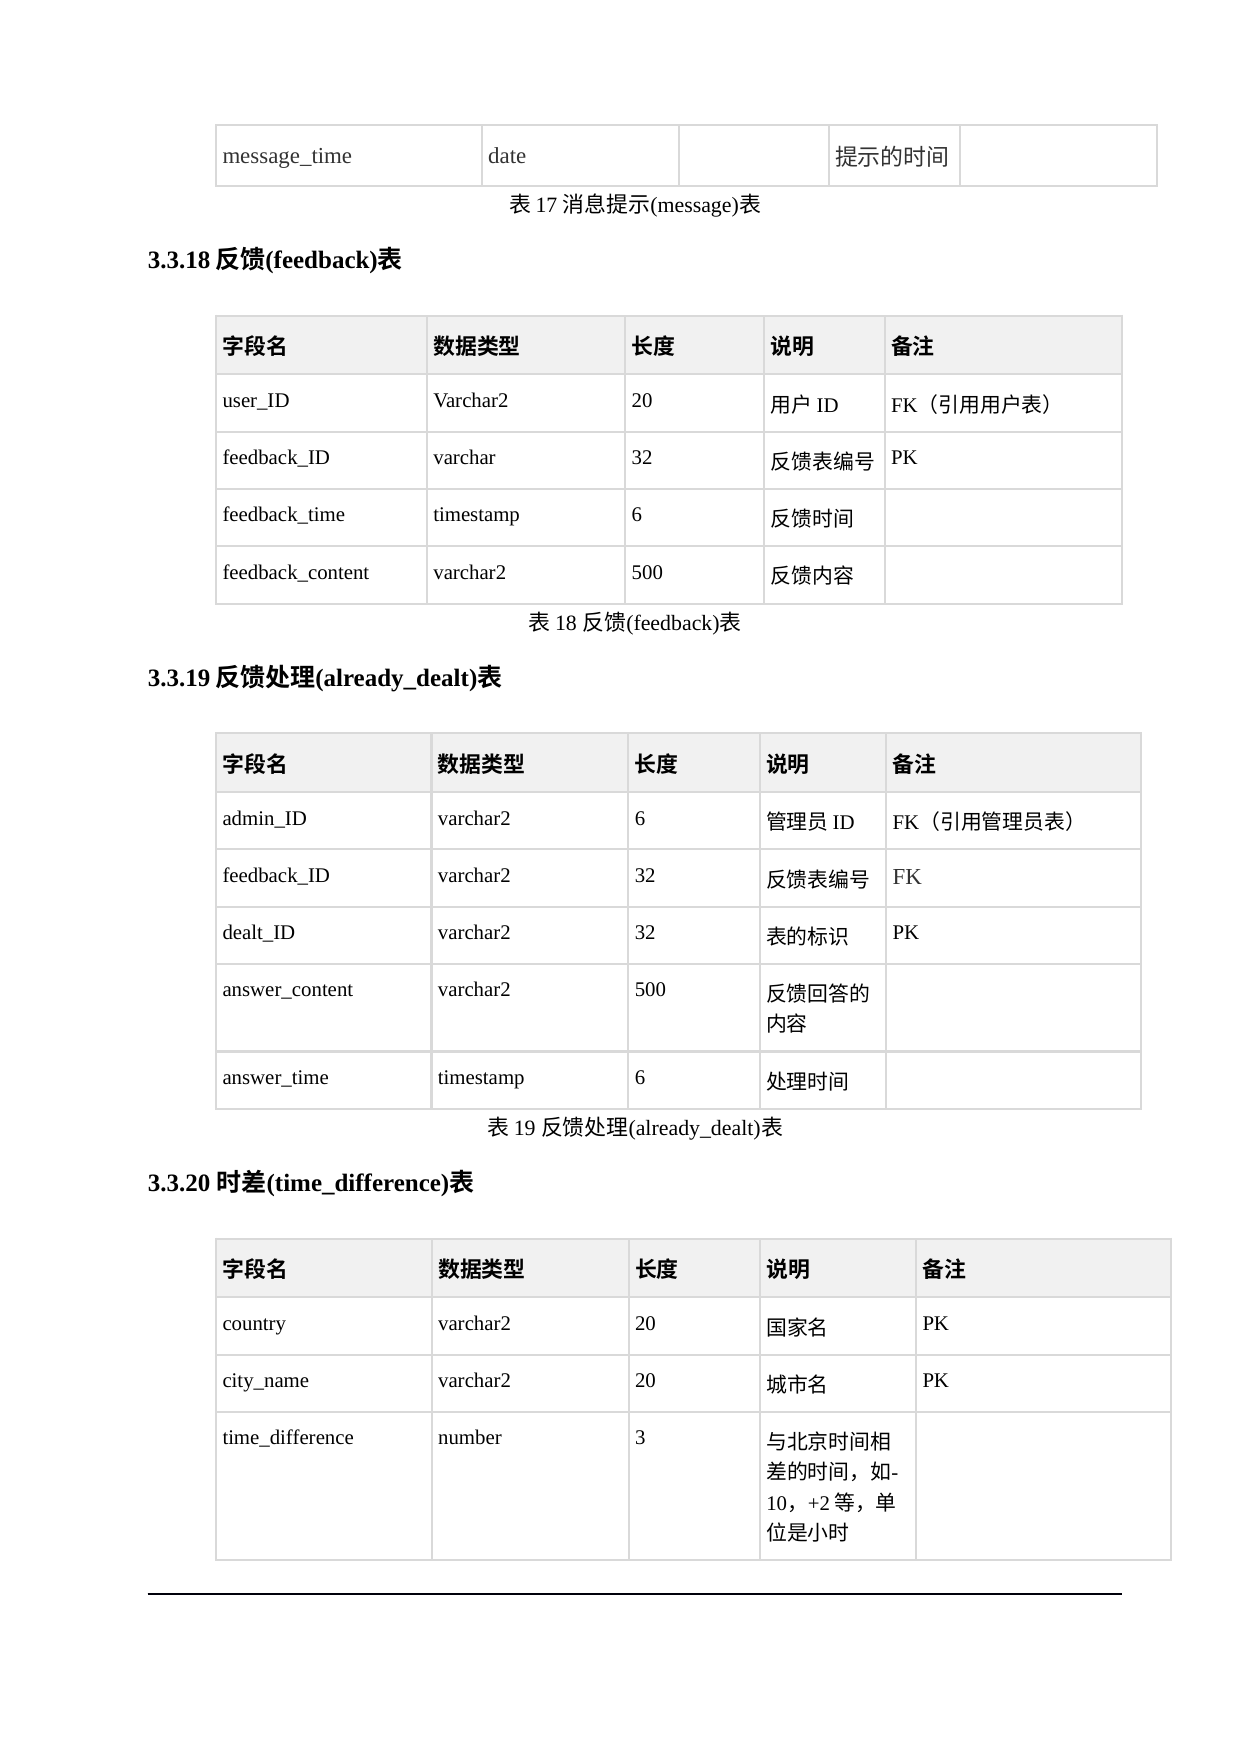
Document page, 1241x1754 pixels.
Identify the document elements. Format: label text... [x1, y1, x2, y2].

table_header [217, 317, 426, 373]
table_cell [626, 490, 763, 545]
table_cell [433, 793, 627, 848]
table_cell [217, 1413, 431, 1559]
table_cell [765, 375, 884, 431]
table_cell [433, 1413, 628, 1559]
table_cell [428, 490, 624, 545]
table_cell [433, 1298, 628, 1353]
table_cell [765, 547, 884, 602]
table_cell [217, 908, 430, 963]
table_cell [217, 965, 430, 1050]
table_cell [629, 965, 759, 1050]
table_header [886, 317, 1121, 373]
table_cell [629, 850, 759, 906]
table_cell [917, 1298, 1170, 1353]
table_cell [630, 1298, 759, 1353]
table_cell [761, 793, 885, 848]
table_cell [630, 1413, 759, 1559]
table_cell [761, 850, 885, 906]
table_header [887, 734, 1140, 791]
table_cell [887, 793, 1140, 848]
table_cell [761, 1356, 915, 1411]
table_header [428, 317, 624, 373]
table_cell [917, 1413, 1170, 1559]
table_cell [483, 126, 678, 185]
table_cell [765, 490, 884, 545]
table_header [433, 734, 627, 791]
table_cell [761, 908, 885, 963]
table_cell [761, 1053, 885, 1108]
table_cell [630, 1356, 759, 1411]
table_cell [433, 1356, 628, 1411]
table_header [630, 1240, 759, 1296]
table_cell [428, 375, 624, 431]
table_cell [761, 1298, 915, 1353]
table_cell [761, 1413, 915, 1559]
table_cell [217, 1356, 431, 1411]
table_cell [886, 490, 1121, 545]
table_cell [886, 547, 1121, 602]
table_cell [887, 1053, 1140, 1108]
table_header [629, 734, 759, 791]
text 表18 反馈(feedback)表 [148, 604, 1122, 636]
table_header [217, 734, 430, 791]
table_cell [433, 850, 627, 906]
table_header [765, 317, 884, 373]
text 表19 反馈处理(already_dealt)表 [148, 1110, 1122, 1141]
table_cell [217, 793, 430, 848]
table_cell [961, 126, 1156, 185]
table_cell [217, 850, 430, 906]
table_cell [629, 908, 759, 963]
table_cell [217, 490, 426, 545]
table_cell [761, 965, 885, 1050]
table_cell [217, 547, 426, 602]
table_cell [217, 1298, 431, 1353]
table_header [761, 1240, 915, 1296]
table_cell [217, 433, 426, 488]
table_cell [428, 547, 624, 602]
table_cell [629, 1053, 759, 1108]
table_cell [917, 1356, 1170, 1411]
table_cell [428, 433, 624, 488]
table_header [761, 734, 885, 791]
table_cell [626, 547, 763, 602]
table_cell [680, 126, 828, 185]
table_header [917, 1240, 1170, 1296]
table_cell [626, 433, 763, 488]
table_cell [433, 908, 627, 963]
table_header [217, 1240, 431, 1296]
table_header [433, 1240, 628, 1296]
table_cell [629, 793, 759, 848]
subtitle 3.3.19反馈处理(already_dealt)表 [148, 657, 1122, 693]
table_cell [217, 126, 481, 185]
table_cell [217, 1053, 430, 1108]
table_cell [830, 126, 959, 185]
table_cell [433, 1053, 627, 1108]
subtitle 3.3.18反馈(feedback)表 [148, 239, 1122, 276]
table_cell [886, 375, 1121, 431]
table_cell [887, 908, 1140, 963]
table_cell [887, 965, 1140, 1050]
subtitle 3.3.20 时差(time_difference)表 [148, 1162, 1122, 1198]
text 表17 消息提示(message)表 [148, 187, 1122, 218]
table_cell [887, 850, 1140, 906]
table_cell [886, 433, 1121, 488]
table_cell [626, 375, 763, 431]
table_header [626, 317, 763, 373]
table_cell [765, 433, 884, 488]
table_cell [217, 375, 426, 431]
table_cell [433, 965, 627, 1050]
